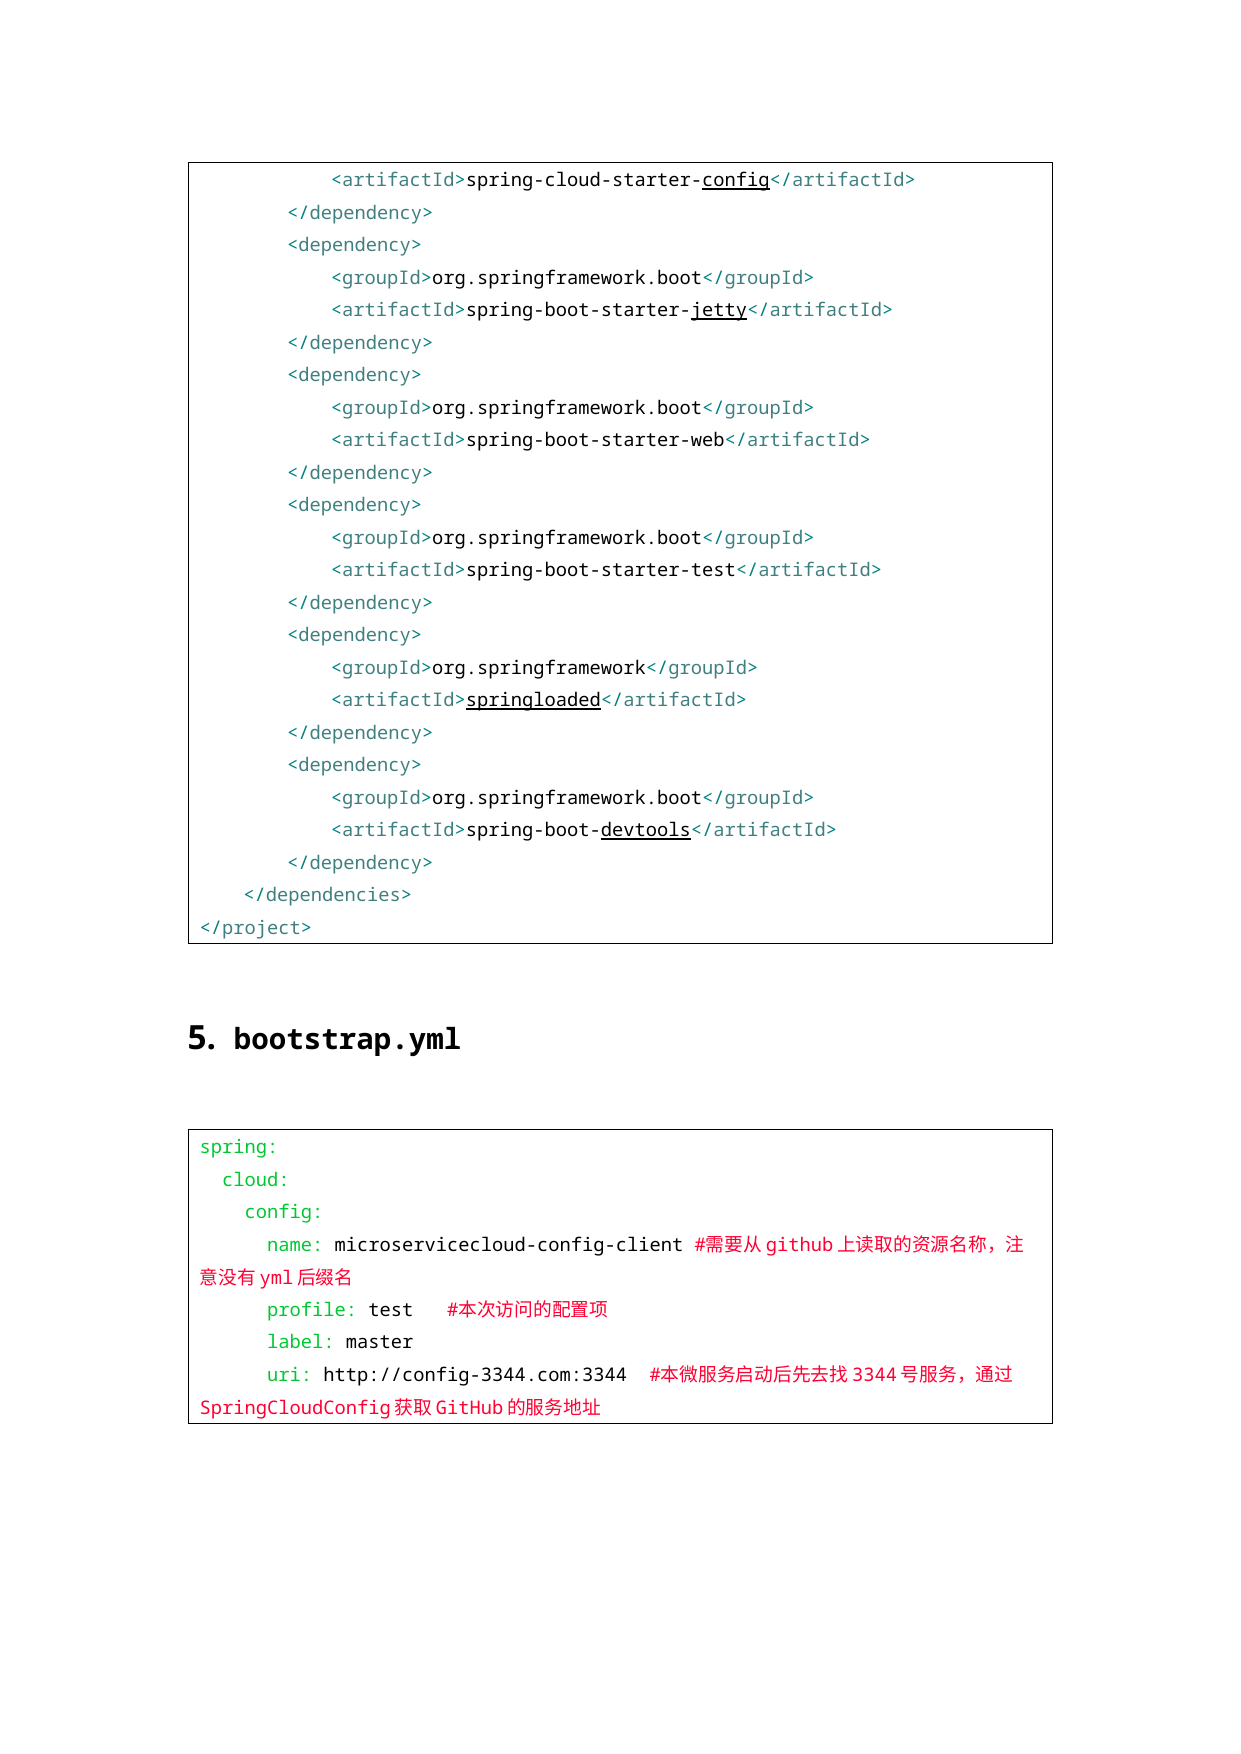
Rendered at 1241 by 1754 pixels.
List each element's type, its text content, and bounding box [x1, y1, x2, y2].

table_header spring: cloud: config: name: microservicecloud-config-client #需要从github上读取的资源名称，注意没有yml后缀名 profile: test #本次访问的配置项 label: master uri: http://config-3344.com:3344 #本微服务启动后先去找3344号服务，通过SpringCloudConfig获取GitHub的服务地址 [189, 1130, 1052, 1422]
subtitle 5. bootstrap.yml [187, 1004, 1053, 1069]
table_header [189, 163, 1052, 943]
